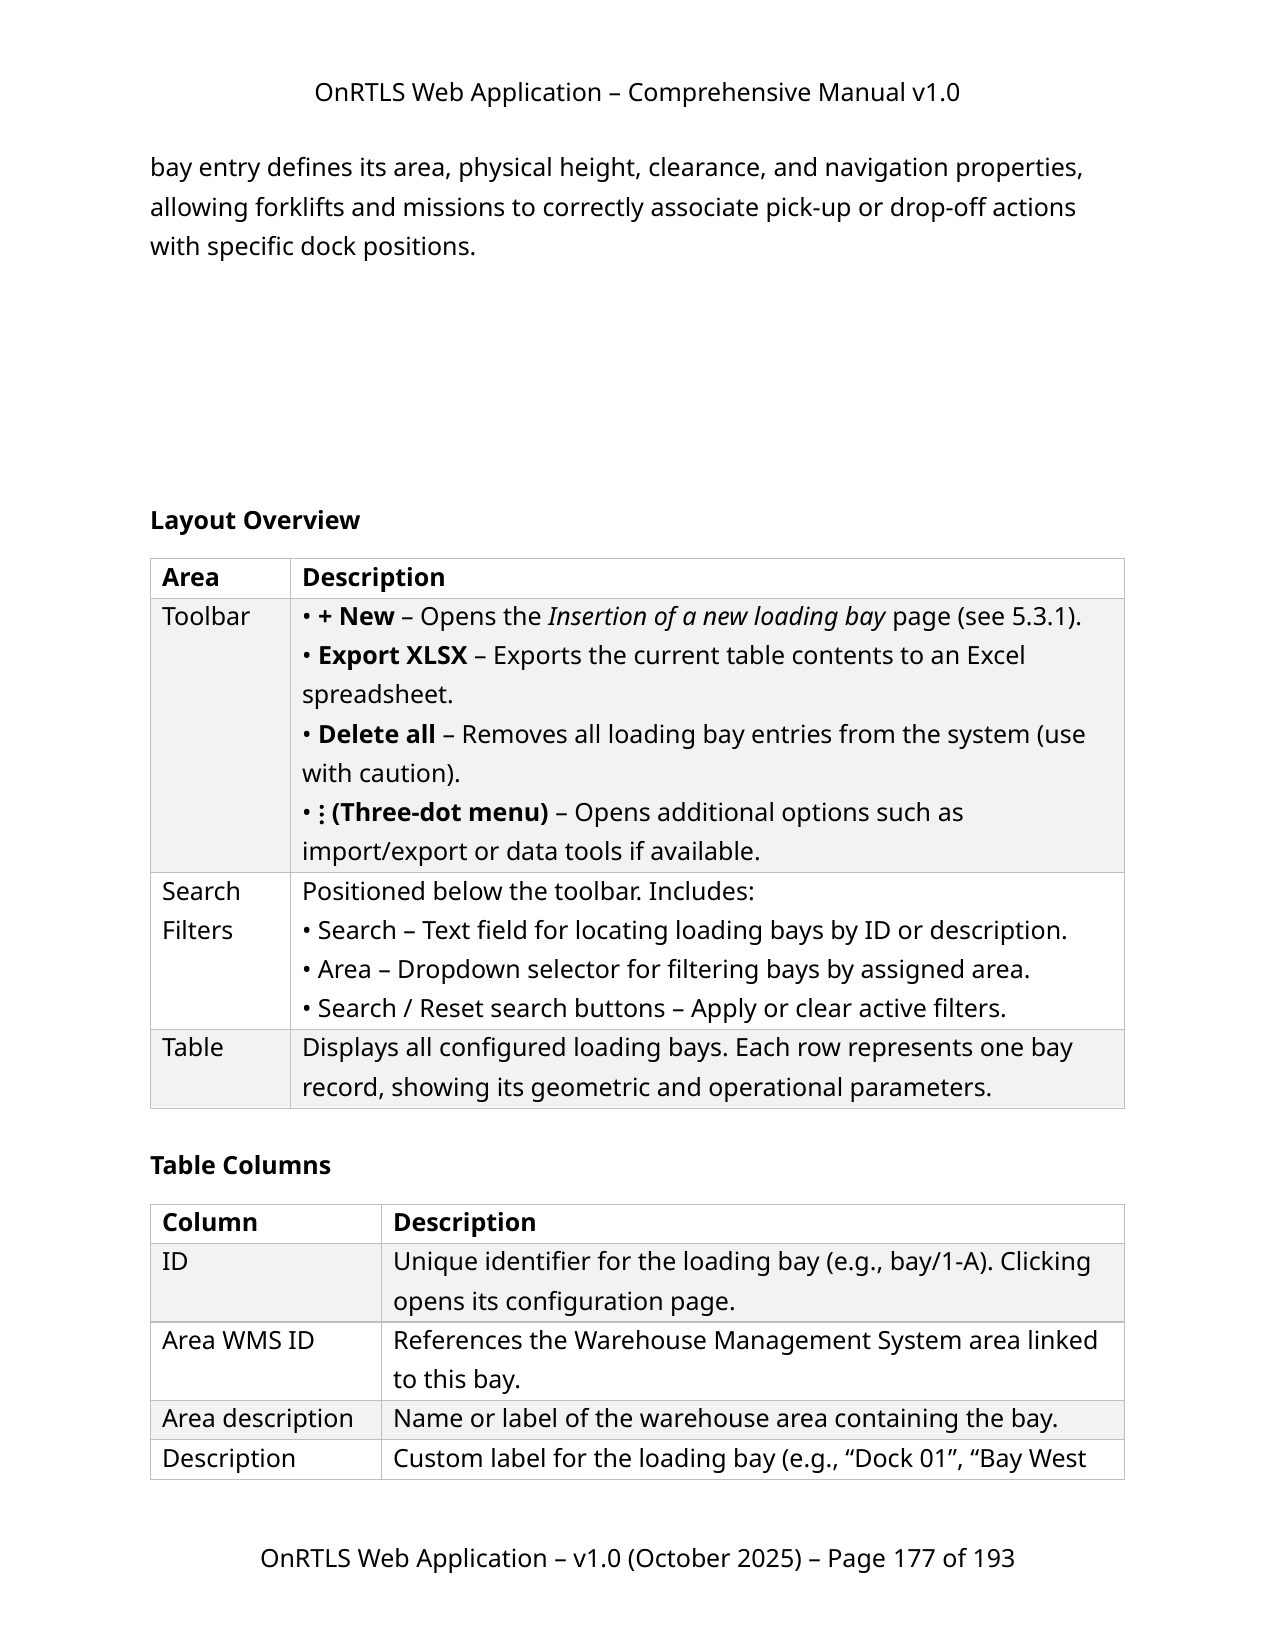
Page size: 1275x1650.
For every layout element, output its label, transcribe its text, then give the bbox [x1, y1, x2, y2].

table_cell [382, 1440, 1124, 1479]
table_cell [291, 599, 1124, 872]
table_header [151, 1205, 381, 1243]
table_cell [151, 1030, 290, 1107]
text Layout Overview [150, 502, 1125, 537]
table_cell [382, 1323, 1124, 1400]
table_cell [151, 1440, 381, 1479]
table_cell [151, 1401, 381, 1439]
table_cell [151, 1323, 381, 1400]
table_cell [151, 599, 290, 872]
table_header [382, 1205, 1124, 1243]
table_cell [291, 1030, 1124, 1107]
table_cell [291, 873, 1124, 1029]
text Table Columns [150, 1148, 1125, 1182]
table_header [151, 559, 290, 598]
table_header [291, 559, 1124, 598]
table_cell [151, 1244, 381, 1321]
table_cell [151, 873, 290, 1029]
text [150, 150, 1125, 302]
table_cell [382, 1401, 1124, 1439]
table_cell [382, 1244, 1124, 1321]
